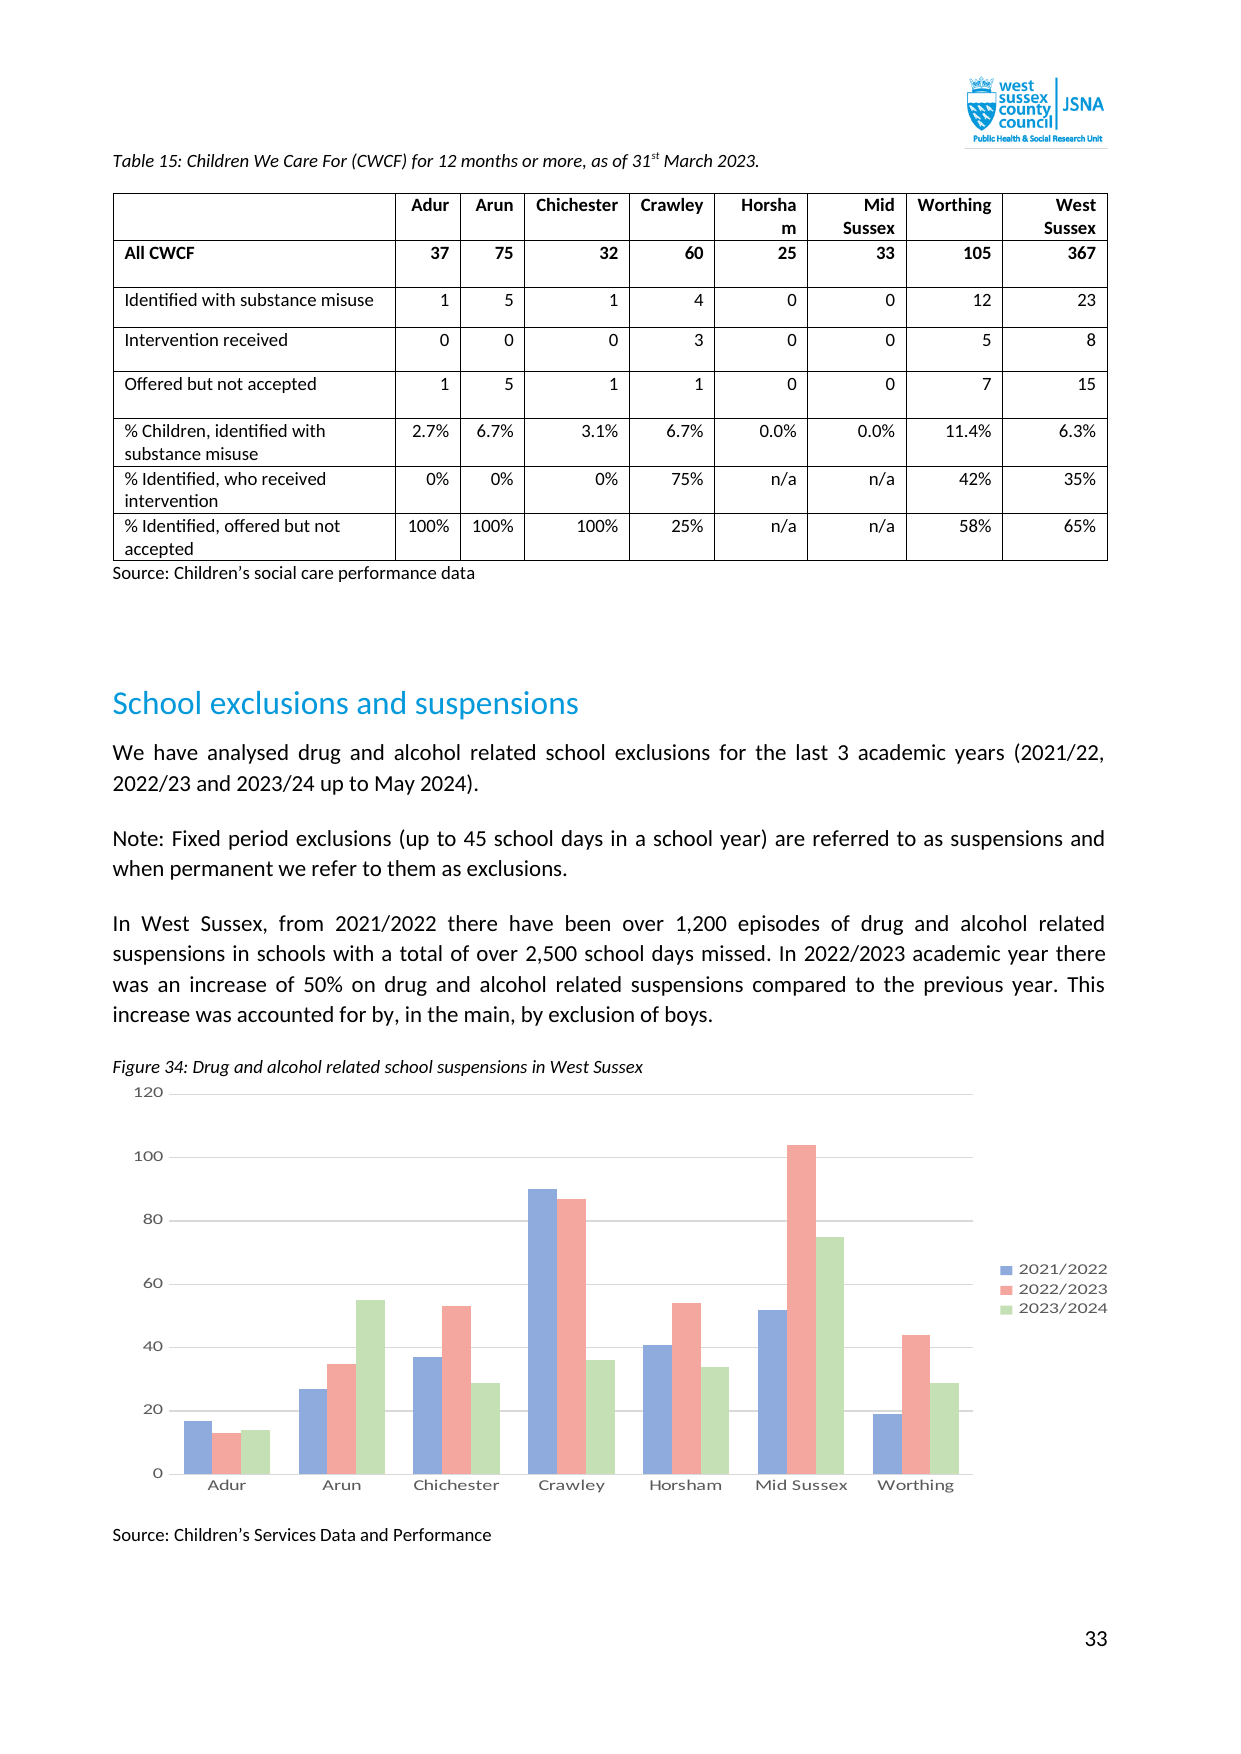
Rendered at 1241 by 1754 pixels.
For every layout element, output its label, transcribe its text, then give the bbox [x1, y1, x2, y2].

table_cell 0 [715, 288, 807, 327]
table_cell 8 [1003, 328, 1107, 371]
table_header Arun [461, 194, 524, 240]
table_cell 1 [525, 288, 629, 327]
table_cell 25% [630, 514, 714, 560]
table_cell % Children, identified with substance misuse [114, 419, 395, 466]
table_cell Identified with substance misuse [114, 288, 395, 327]
table_header Chichester [525, 194, 629, 240]
table_cell 75% [630, 467, 714, 513]
table_cell 23 [1003, 288, 1107, 327]
table_cell 58% [907, 514, 1002, 560]
table_cell 6.7% [630, 419, 714, 466]
table_cell 0% [461, 467, 524, 513]
table_cell 42% [907, 467, 1002, 513]
table_cell 33 [808, 241, 906, 287]
text Note: Fixed period exclusions (up to 45 school days in a school year) are referred to as suspensions and when permanent we refer to them as exclusions. [112, 824, 1107, 882]
text Source: Children’s social care performance data [112, 561, 1107, 584]
table_cell 100% [461, 514, 524, 560]
table_cell 0 [461, 328, 524, 371]
table_cell 0% [525, 467, 629, 513]
table_header Crawley [630, 194, 714, 240]
table_cell 5 [461, 372, 524, 418]
table_cell 1 [396, 288, 460, 327]
table_cell 2.7% [396, 419, 460, 466]
text Source: Children’s Services Data and Performance [112, 1523, 1107, 1546]
table_cell Intervention received [114, 328, 395, 371]
table_cell 4 [630, 288, 714, 327]
table_cell n/a [715, 514, 807, 560]
table_cell n/a [715, 467, 807, 513]
table_cell 6.3% [1003, 419, 1107, 466]
table_cell 15 [1003, 372, 1107, 418]
table_header Mid Sussex [808, 194, 906, 240]
table_cell 65% [1003, 514, 1107, 560]
table_cell 11.4% [907, 419, 1002, 466]
table_header Horsham [715, 194, 807, 240]
table_cell 0.0% [808, 419, 906, 466]
table_cell 1 [396, 372, 460, 418]
table_header [114, 194, 395, 240]
text In West Sussex, from 2021/2022 there have been over 1,200 episodes of drug and alcohol related suspensions in schools with a total of over 2,500 school days missed. In 2022/2023 academic year there was an increase of 50% on drug and alcohol related suspensions compared to the previous year. This increase was accounted for by, in the main, by exclusion of boys. [112, 909, 1107, 1028]
table_cell 5 [461, 288, 524, 327]
text Figure 34: Drug and alcohol related school suspensions in West Sussex [112, 1055, 1107, 1078]
table_cell 25 [715, 241, 807, 287]
table_cell n/a [808, 467, 906, 513]
table_header Adur [396, 194, 460, 240]
table_cell 0 [715, 328, 807, 371]
table_header West Sussex [1003, 194, 1107, 240]
table_cell 3.1% [525, 419, 629, 466]
table_cell 100% [525, 514, 629, 560]
table_cell 0 [525, 328, 629, 371]
table_cell 1 [525, 372, 629, 418]
table_cell n/a [808, 514, 906, 560]
table_cell 0 [808, 372, 906, 418]
table_cell 1 [630, 372, 714, 418]
table_cell 35% [1003, 467, 1107, 513]
table_cell 7 [907, 372, 1002, 418]
table_cell 0 [715, 372, 807, 418]
table_cell 5 [907, 328, 1002, 371]
table_cell 6.7% [461, 419, 524, 466]
table_cell 0 [396, 328, 460, 371]
table_cell 3 [630, 328, 714, 371]
picture [961, 73, 1108, 149]
table_header Worthing [907, 194, 1002, 240]
table_cell 0 [808, 288, 906, 327]
text Table 15: Children We Care For (CWCF) for 12 months or more, as of 31st March 2023. [112, 149, 1107, 172]
table_cell 367 [1003, 241, 1107, 287]
table_cell 37 [396, 241, 460, 287]
table_cell 0 [808, 328, 906, 371]
table_cell 0% [396, 467, 460, 513]
table_cell 100% [396, 514, 460, 560]
table_cell 32 [525, 241, 629, 287]
table_cell Offered but not accepted [114, 372, 395, 418]
table_cell All CWCF [114, 241, 395, 287]
table_cell 105 [907, 241, 1002, 287]
table_cell % Identified, who received intervention [114, 467, 395, 513]
table_cell % Identified, offered but not accepted [114, 514, 395, 560]
table_cell 60 [630, 241, 714, 287]
subtitle School exclusions and suspensions [112, 682, 1107, 723]
table_cell 75 [461, 241, 524, 287]
text We have analysed drug and alcohol related school exclusions for the last 3 academic years (2021/22, 2022/23 and 2023/24 up to May 2024). [112, 738, 1107, 797]
table_cell 12 [907, 288, 1002, 327]
table_cell 0.0% [715, 419, 807, 466]
